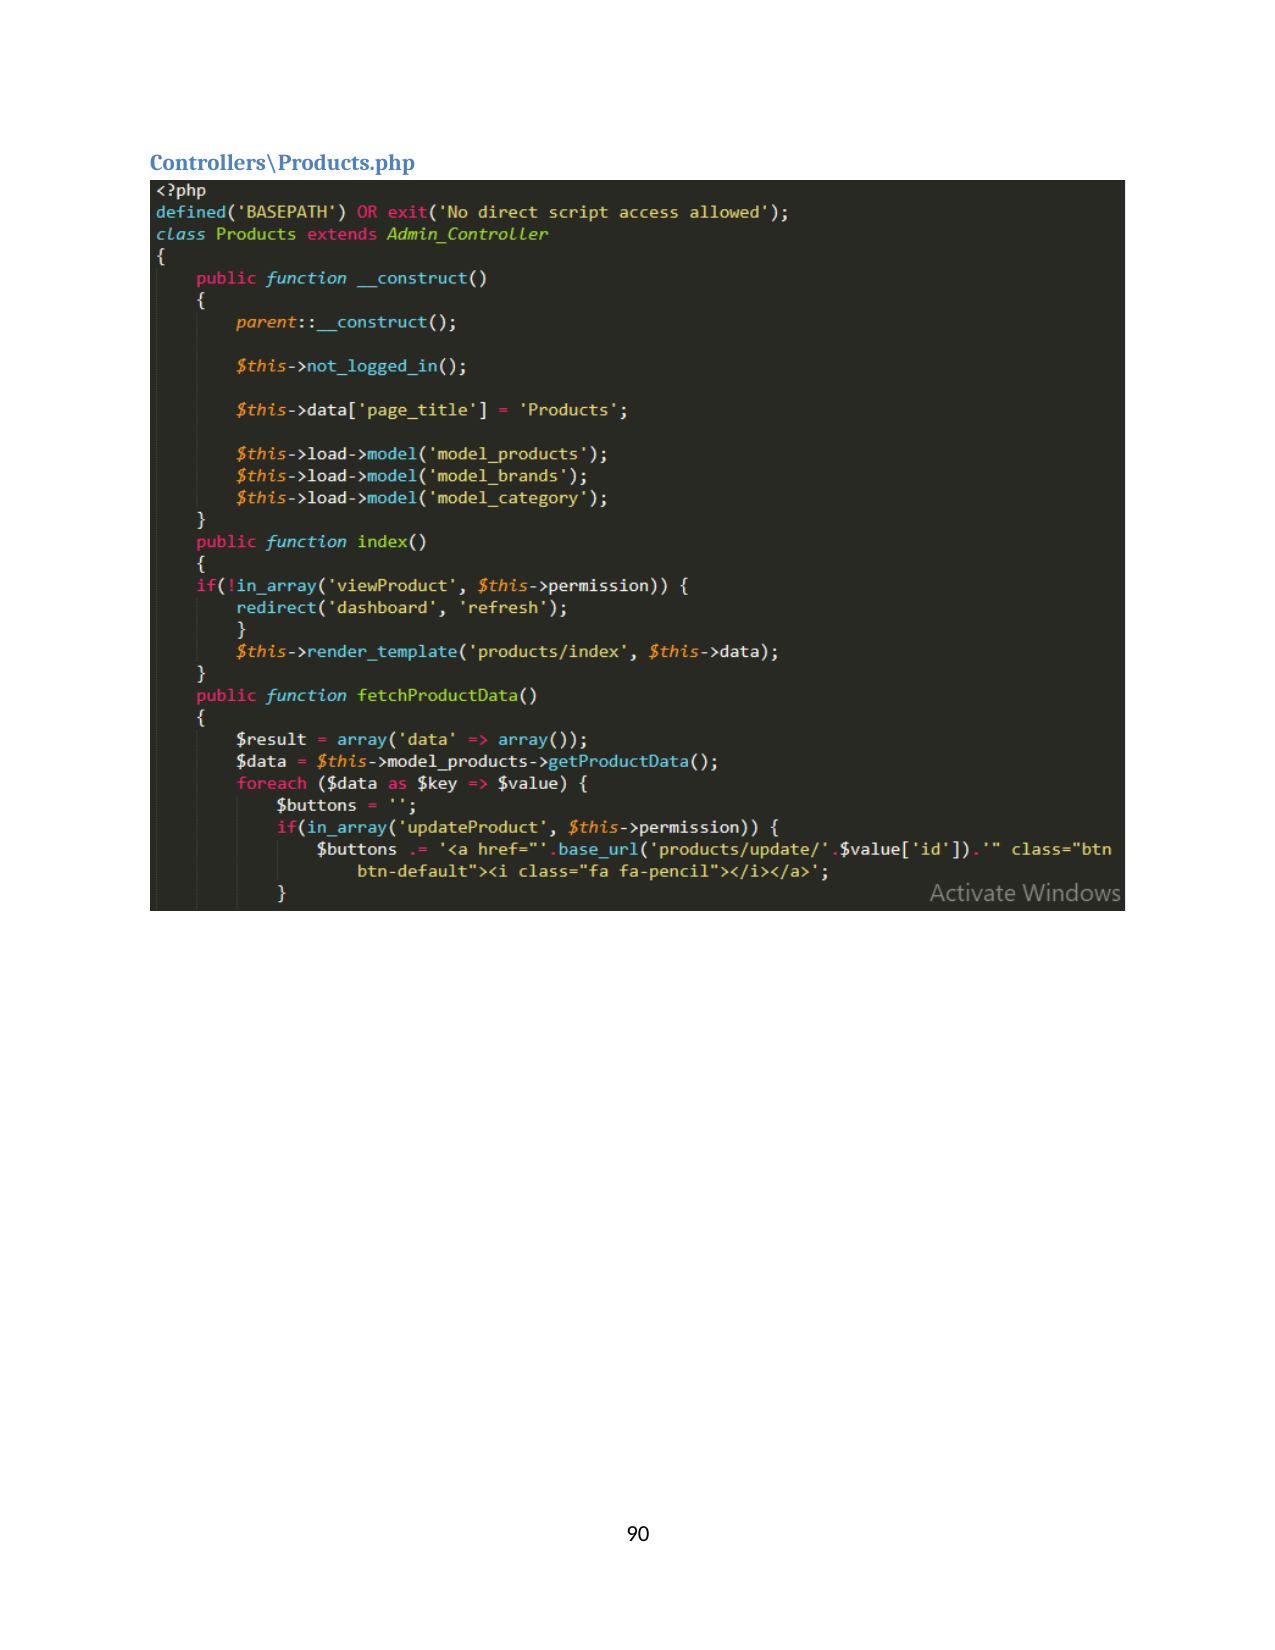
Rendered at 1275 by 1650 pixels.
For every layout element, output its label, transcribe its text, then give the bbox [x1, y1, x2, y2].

picture [150, 180, 1125, 911]
subtitle Controllers\Products.php [150, 150, 1125, 176]
